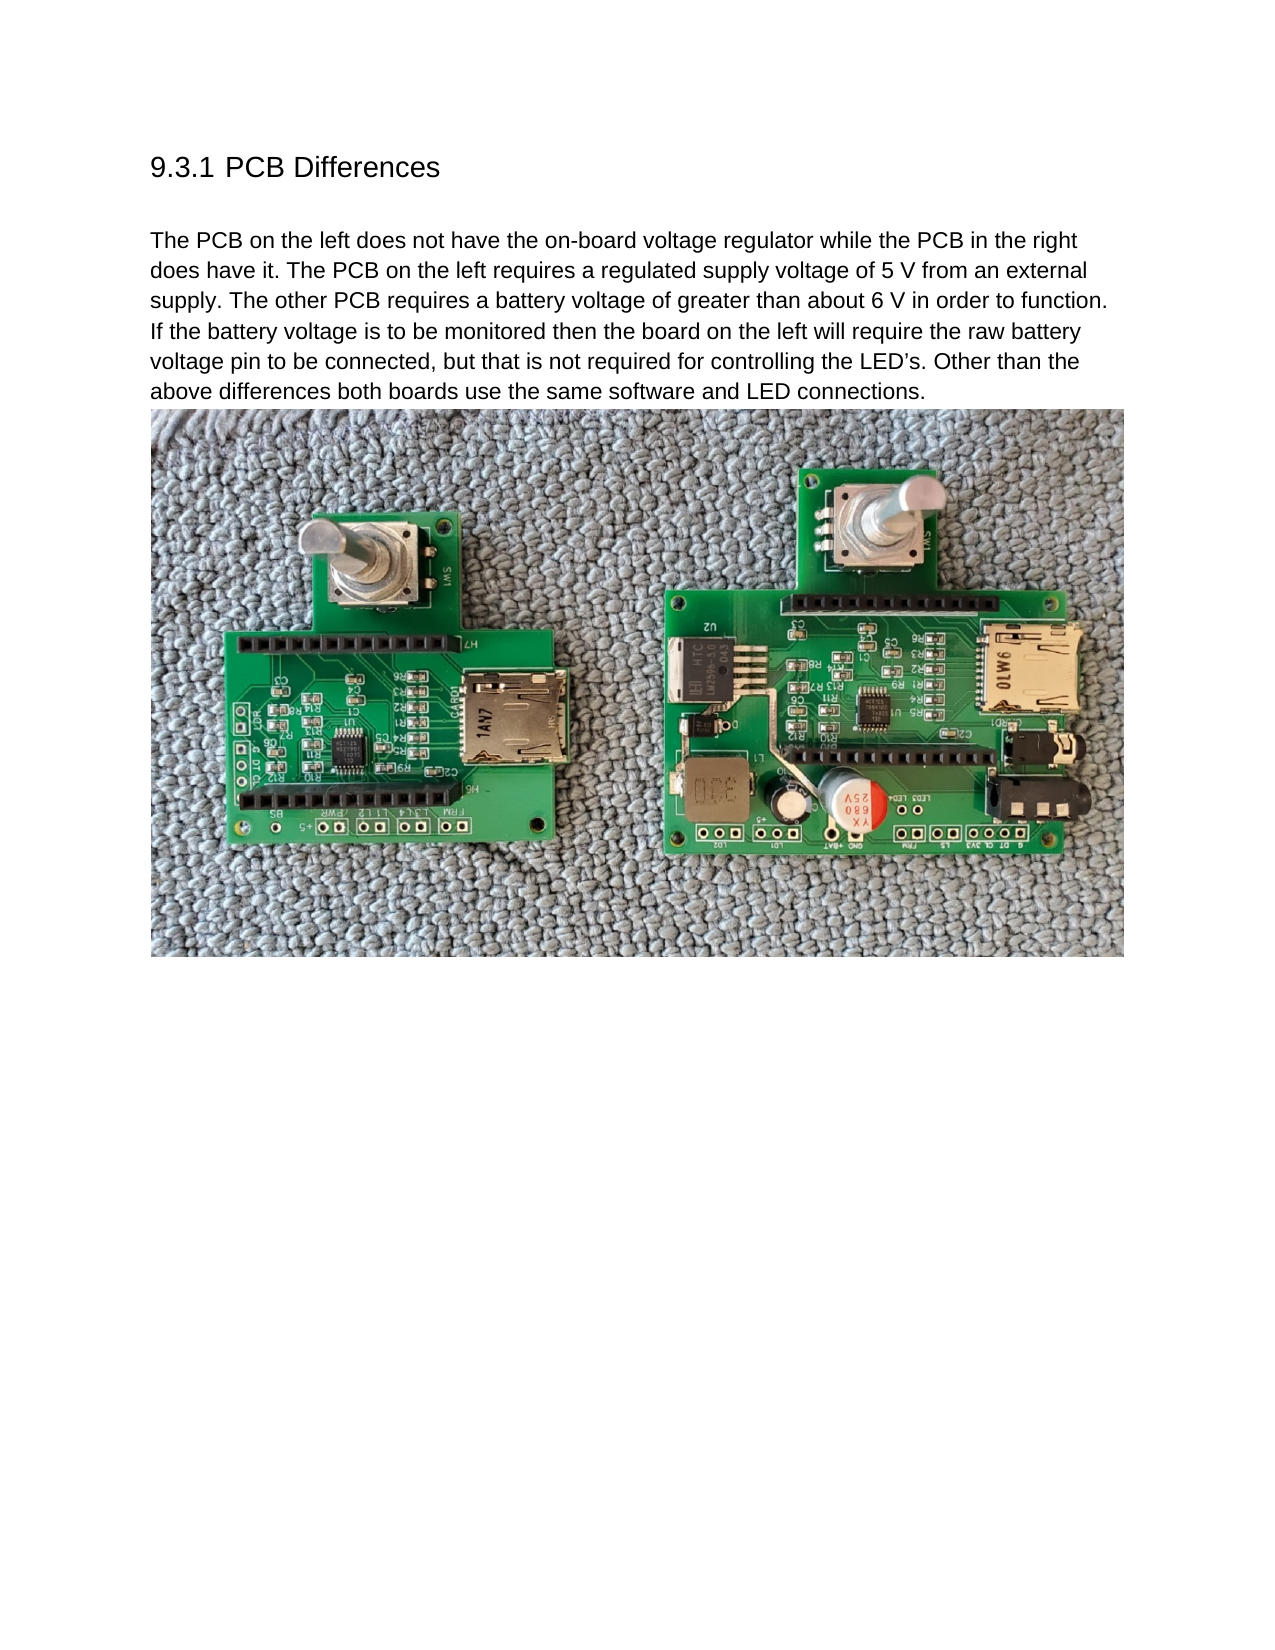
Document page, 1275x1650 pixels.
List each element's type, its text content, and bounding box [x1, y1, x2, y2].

picture [152, 409, 1124, 957]
subtitle PCB Differences [150, 150, 1125, 183]
